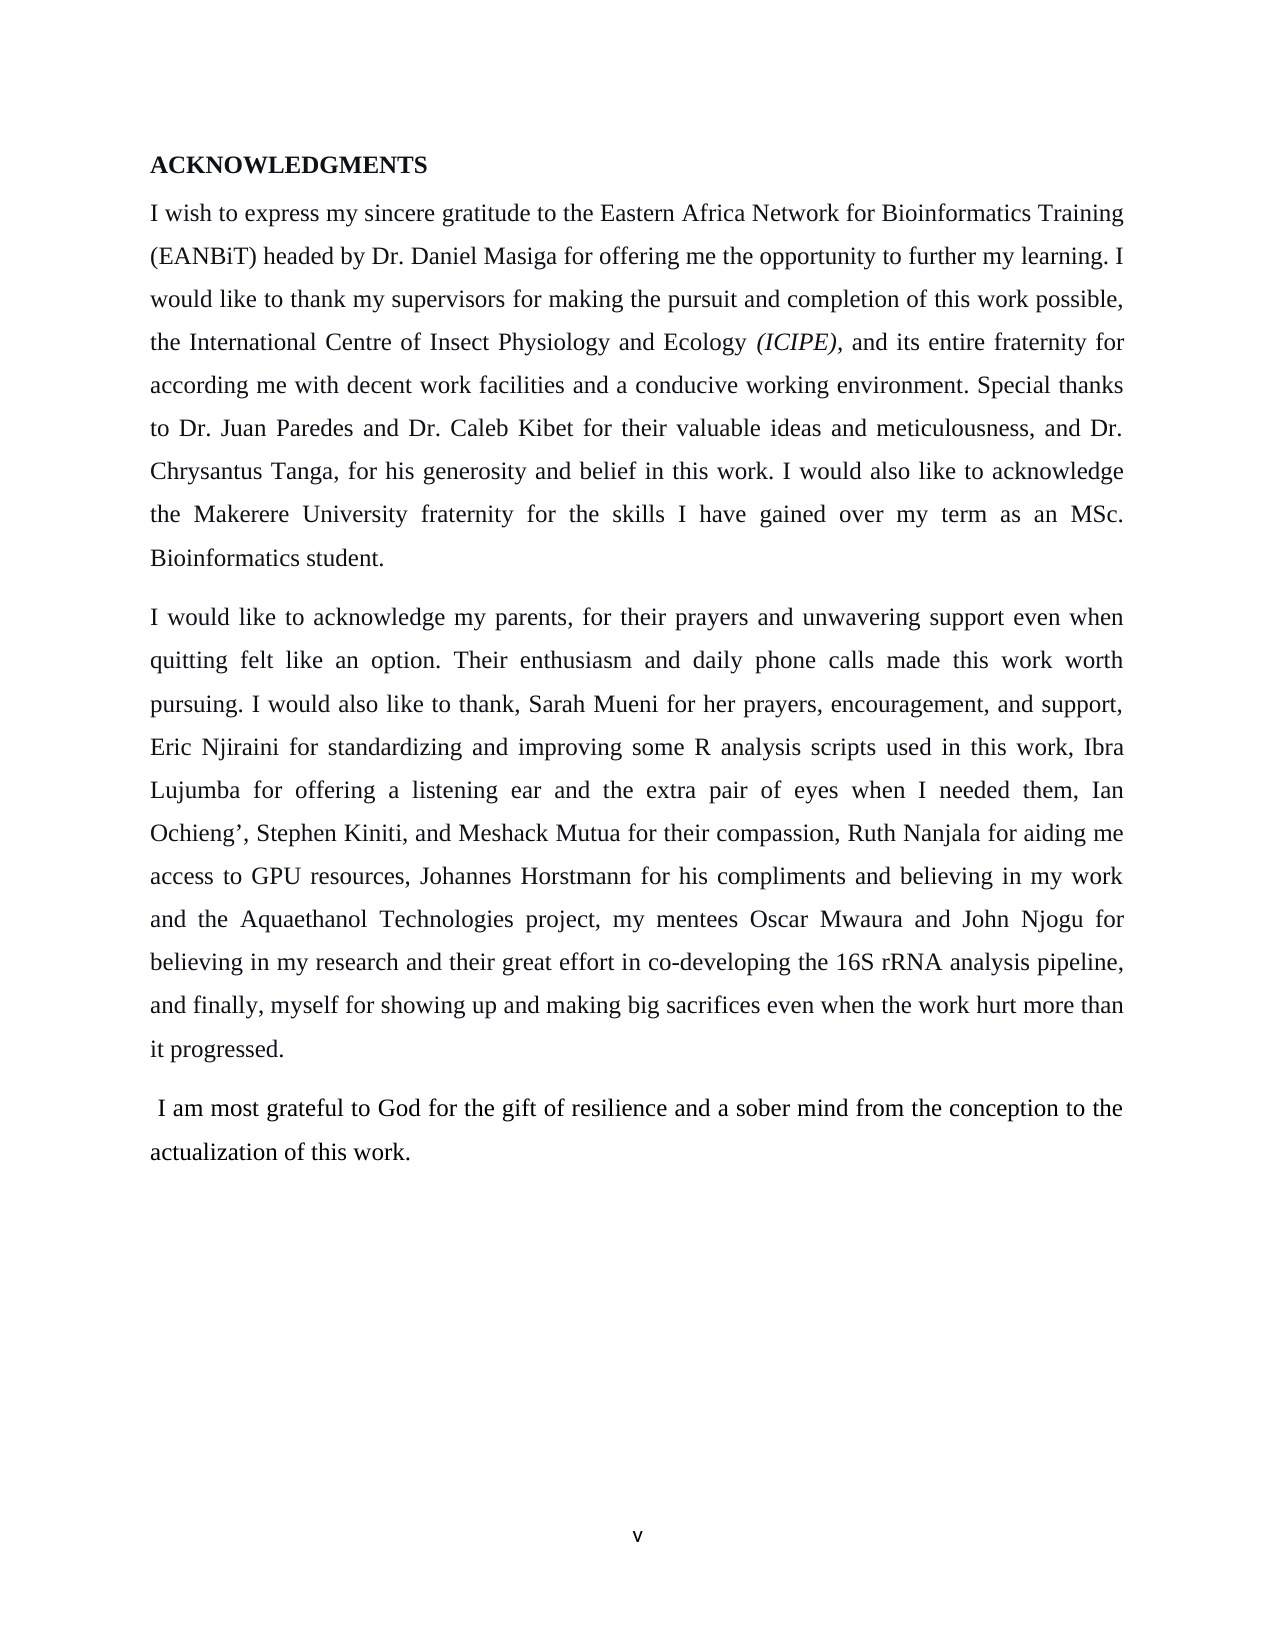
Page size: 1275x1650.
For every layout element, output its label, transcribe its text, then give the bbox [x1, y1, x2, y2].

text I wish to express my sincere gratitude to the Eastern Africa Network for Bioinformatics Training (EANBiT) headed by Dr. Daniel Masiga for offering me the opportunity to further my learning. I would like to thank my supervisors for making the pursuit and completion of this work possible, the International Centre of Insect Physiology and Ecology (ICIPE), and its entire fraternity for according me with decent work facilities and a conducive working environment. Special thanks to Dr. Juan Paredes and Dr. Caleb Kibet for their valuable ideas and meticulousness, and Dr. Chrysantus Tanga, for his generosity and belief in this work. I would also like to acknowledge the Makerere University fraternity for the skills I have gained over my term as an MSc. Bioinformatics student. [150, 198, 1125, 571]
text ACKNOWLEDGMENTS [150, 150, 1125, 179]
text I am most grateful to God for the gift of resilience and a sober mind from the conception to the actualization of this work. [150, 1093, 1125, 1165]
text I would like to acknowledge my parents, for their prayers and unwavering support even when quitting felt like an option. Their enthusiasm and daily phone calls made this work worth pursuing. I would also like to thank, Sarah Mueni for her prayers, encouragement, and support, Eric Njiraini for standardizing and improving some R analysis scripts used in this work, Ibra Lujumba for offering a listening ear and the extra pair of eyes when I needed them, Ian Ochieng’, Stephen Kiniti, and Meshack Mutua for their compassion, Ruth Nanjala for aiding me access to GPU resources, Johannes Horstmann for his compliments and believing in my work and the Aquaethanol Technologies project, my mentees Oscar Mwaura and John Njogu for believing in my research and their great effort in co-developing the 16S rRNA analysis pipeline, and finally, myself for showing up and making big sacrifices even when the work hurt more than it progressed. [150, 602, 1125, 1062]
